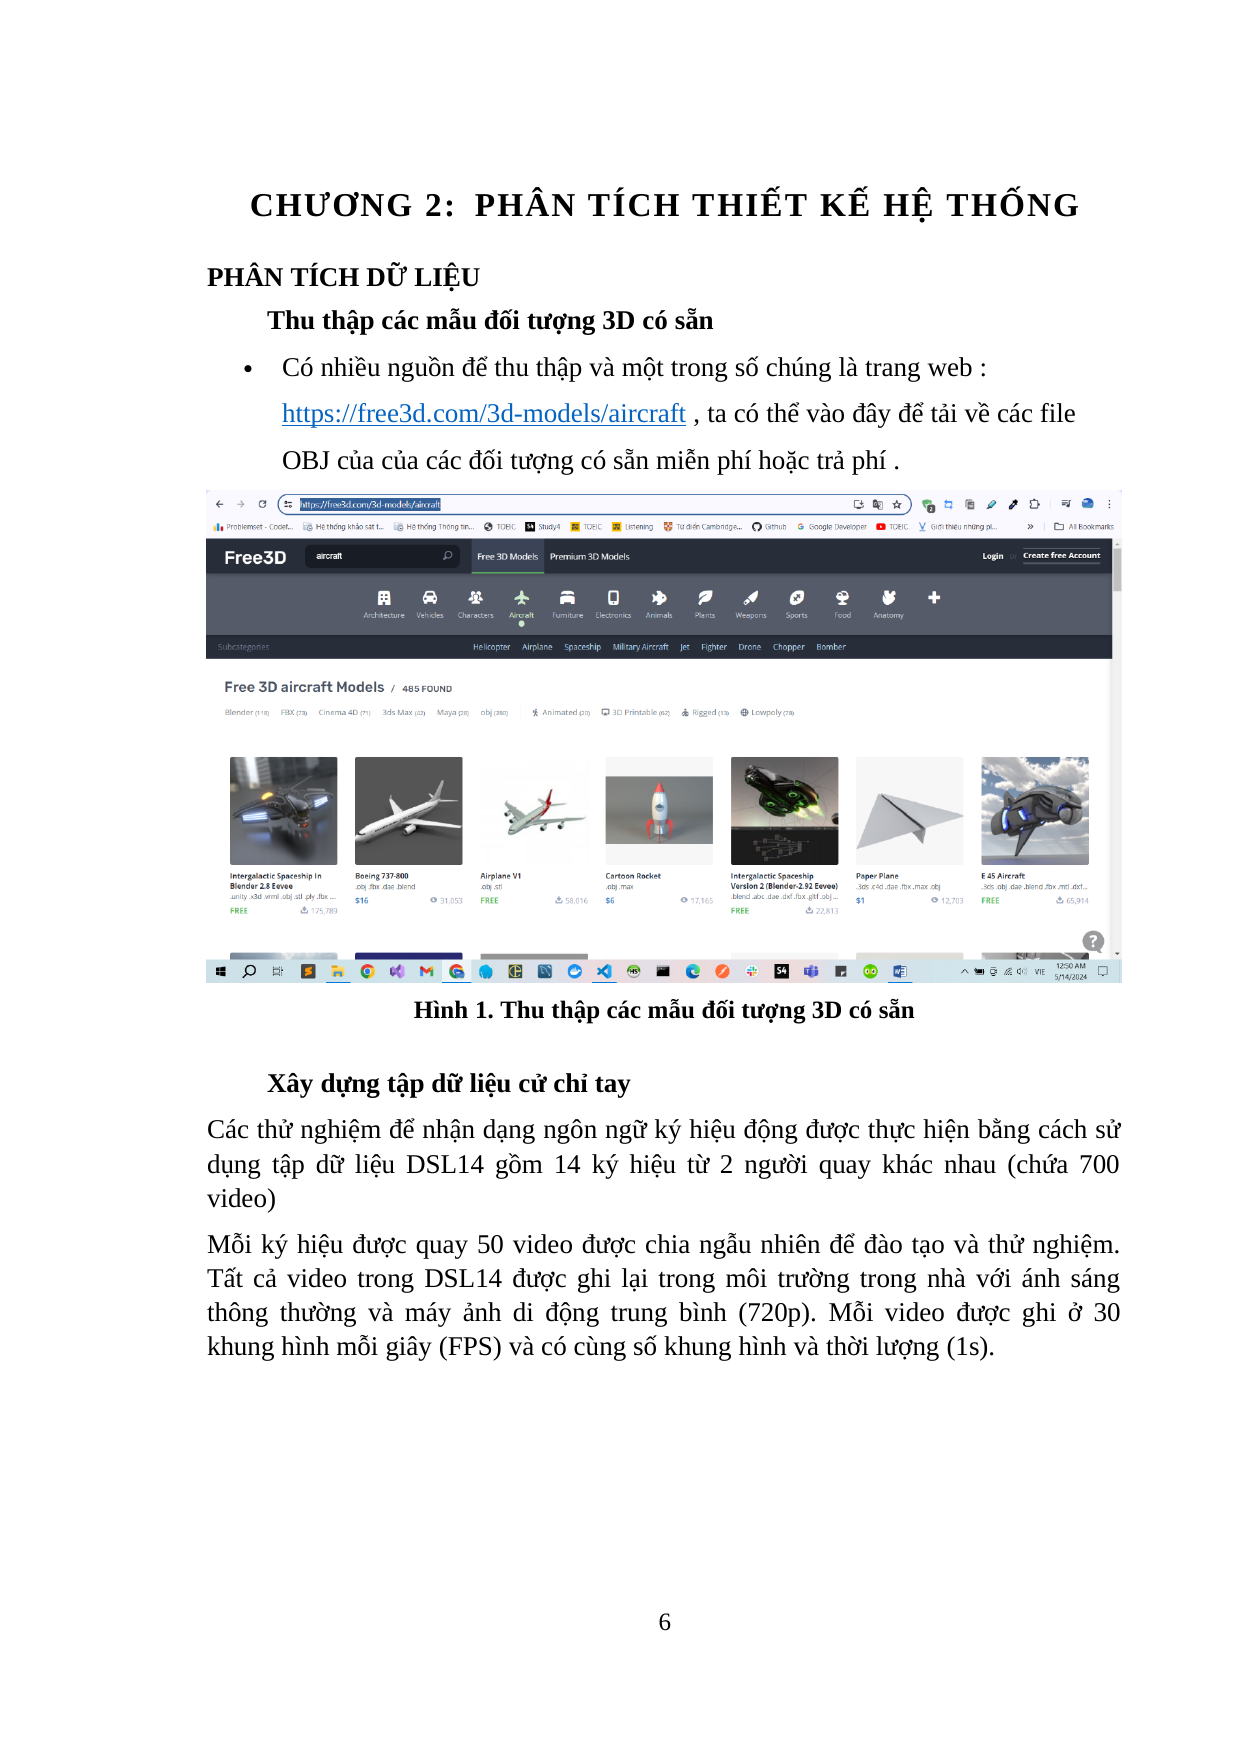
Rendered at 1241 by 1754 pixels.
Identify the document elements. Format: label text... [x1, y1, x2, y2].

text Hình 1. Thu thập các mẫu đối tượng 3D có sẵn [207, 995, 1122, 1024]
subtitle PHÂN TÍCH DỮ LIỆU [207, 261, 1122, 292]
text Các thử nghiệm để nhận dạng ngôn ngữ ký hiệu động được thực hiện bằng cách sử dụng tập dữ liệu DSL14 gồm 14 ký hiệu từ 2 người quay khác nhau (chứa 700 video) [207, 1114, 1122, 1213]
picture [206, 490, 1122, 983]
text Mỗi ký hiệu được quay 50 video được chia ngẫu nhiên để đào tạo và thử nghiệm. Tất cả video trong DSL14 được ghi lại trong môi trường trong nhà với ánh sáng thông thường và máy ảnh di động trung bình (720p). Mỗi video được ghi ở 30 khung hình mỗi giây (FPS) và có cùng số khung hình và thời lượng (1s). [207, 1229, 1122, 1362]
text Xây dựng tập dữ liệu cử chỉ tay [207, 1067, 1122, 1098]
subtitle PHÂN TÍCH THIẾT KẾ HỆ THỐNG [207, 185, 1122, 224]
text Thu thập các mẫu đối tượng 3D có sẵn [207, 305, 1122, 336]
list Có nhiều nguồn để thu thập và một trong số chúng là trang web : https://free3d.com/3d-models/aircraft , ta có thể vào đây để tải về các file OBJ của của các đối tượng có sẵn miễn phí hoặc trả phí . [244, 351, 1122, 475]
